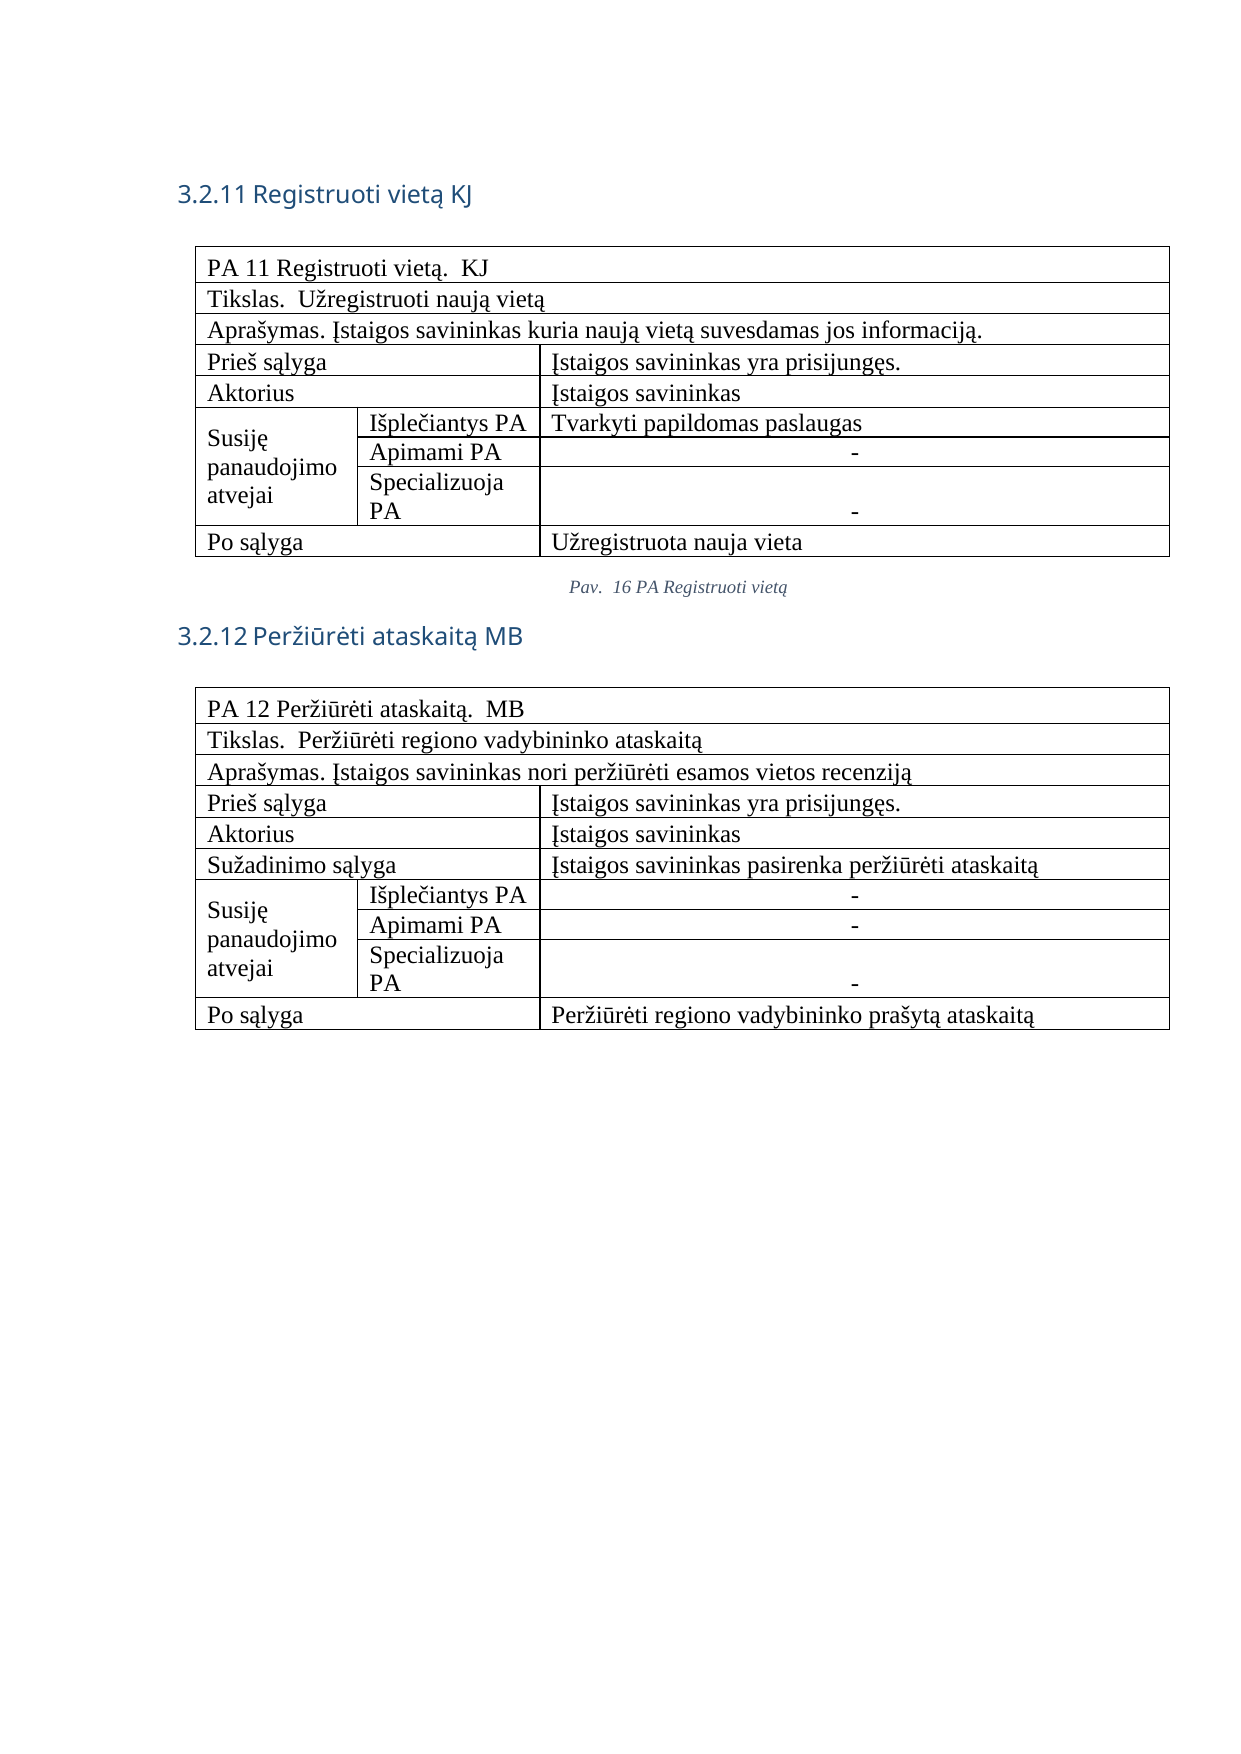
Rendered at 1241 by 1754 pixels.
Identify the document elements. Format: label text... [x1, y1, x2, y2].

table_cell Aprašymas. Įstaigos savininkas nori peržiūrėti esamos vietos recenziją [196, 755, 1169, 785]
table_cell Užregistruota nauja vieta [541, 526, 1169, 556]
table_cell Sužadinimo sąlyga [196, 849, 539, 879]
table_header PA 12 Peržiūrėti ataskaitą. MB [196, 688, 1169, 723]
table_cell Specializuoja PA [358, 940, 539, 997]
table_cell Susiję panaudojimo atvejai [196, 880, 357, 997]
table_cell Apimami PA [358, 910, 539, 939]
table_cell Išplečiantys PA [358, 880, 539, 909]
table_cell - [541, 940, 1169, 997]
table_cell Aprašymas. Įstaigos savininkas kuria naują vietą suvesdamas jos informaciją. [196, 314, 1169, 344]
table_cell Tikslas. Užregistruoti naują vietą [196, 283, 1169, 313]
table_cell - [541, 880, 1169, 909]
subtitle Registruoti vietą KJ [177, 177, 1181, 211]
table_cell Po sąlyga [196, 998, 539, 1028]
table_cell Prieš sąlyga [196, 345, 539, 375]
table_cell Peržiūrėti regiono vadybininko prašytą ataskaitą [541, 998, 1169, 1028]
table_cell Apimami PA [358, 438, 539, 466]
table_cell Įstaigos savininkas pasirenka peržiūrėti ataskaitą [541, 849, 1169, 879]
table_cell - [541, 438, 1169, 466]
table_cell Įstaigos savininkas [541, 376, 1169, 407]
table_cell Aktorius [196, 818, 539, 848]
table_cell Prieš sąlyga [196, 786, 539, 817]
table_cell Susiję panaudojimo atvejai [196, 408, 357, 525]
table_cell Įstaigos savininkas [541, 818, 1169, 848]
table_cell Įstaigos savininkas yra prisijungęs. [541, 345, 1169, 375]
table_cell - [541, 910, 1169, 939]
table_cell Tvarkyti papildomas paslaugas [541, 408, 1169, 436]
subtitle Peržiūrėti ataskaitą MB [177, 618, 1181, 652]
table_cell Po sąlyga [196, 526, 539, 556]
table_header PA 11 Registruoti vietą. KJ [196, 247, 1169, 282]
table_cell Išplečiantys PA [358, 408, 539, 436]
table_cell Įstaigos savininkas yra prisijungęs. [541, 786, 1169, 817]
table_cell Specializuoja PA [358, 467, 539, 525]
table_cell - [541, 467, 1169, 525]
table_cell Tikslas. Peržiūrėti regiono vadybininko ataskaitą [196, 724, 1169, 754]
table_cell Aktorius [196, 376, 539, 407]
